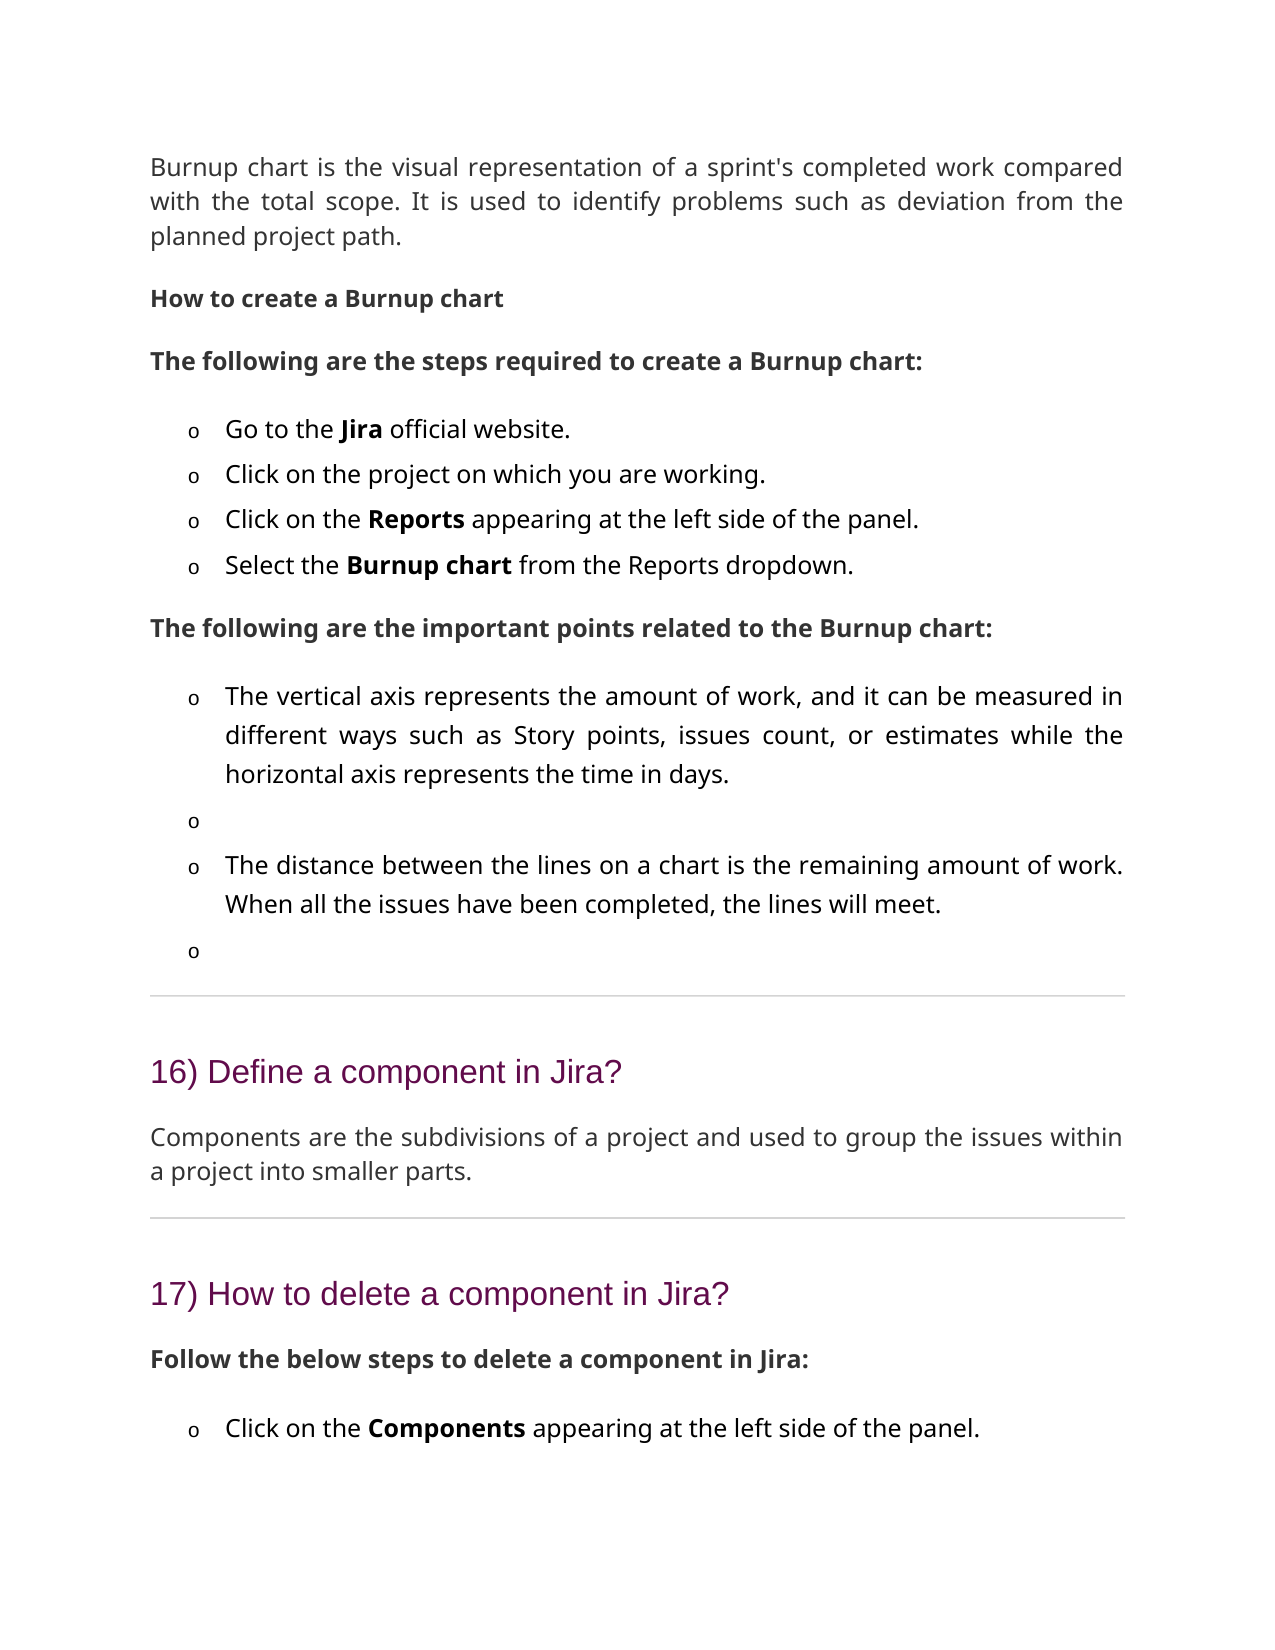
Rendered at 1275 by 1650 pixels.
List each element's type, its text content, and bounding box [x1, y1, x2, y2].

text Components are the subdivisions of a project and used to group the issues within a project into smaller parts. [150, 1120, 1125, 1188]
text How to create a Burnup chart [150, 281, 1125, 314]
text Follow the below steps to delete a component in Jira: [150, 1342, 1125, 1376]
list The vertical axis represents the amount of work, and it can be measured in different ways such as Story points, issues count, or estimates while the horizontal axis represents the time in days. [187, 674, 1125, 791]
text Burnup chart is the visual representation of a sprint's completed work compared with the total scope. It is used to identify problems such as deviation from the planned project path. [150, 150, 1125, 252]
text The following are the steps required to create a Burnup chart: [150, 343, 1125, 377]
list Select the Burnup chart from the Reports dropdown. [187, 542, 1125, 581]
list Click on the project on which you are working. [187, 452, 1125, 491]
text 17) How to delete a component in Jira? [150, 1274, 1125, 1313]
list Click on the Reports appearing at the left side of the panel. [187, 497, 1125, 536]
list The distance between the lines on a chart is the remaining amount of work. When all the issues have been completed, the lines will meet. [187, 842, 1125, 921]
text 16) Define a component in Jira? [150, 1052, 1125, 1091]
text The following are the important points related to the Burnup chart: [150, 611, 1125, 644]
list Click on the Components appearing at the left side of the panel. [187, 1405, 1125, 1444]
list Go to the Jira official website. [187, 406, 1125, 445]
